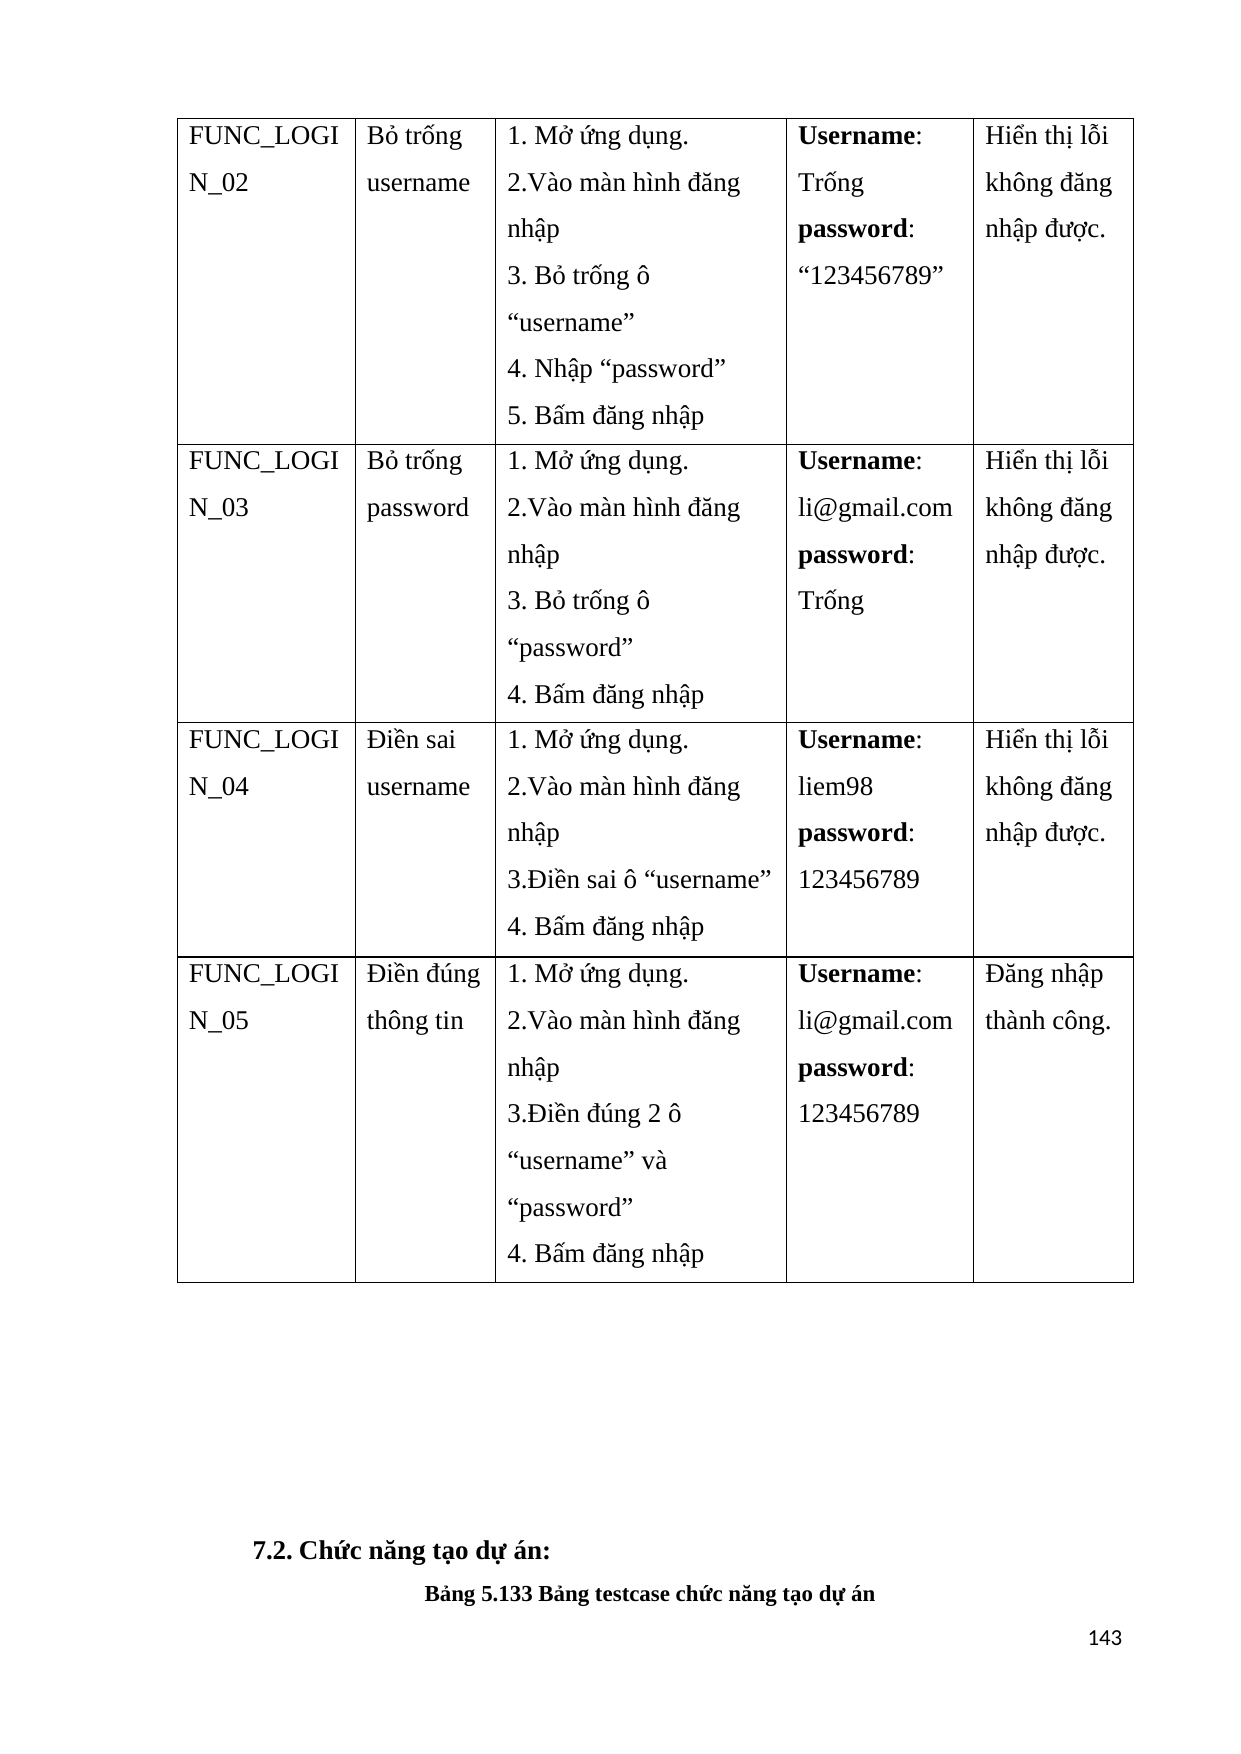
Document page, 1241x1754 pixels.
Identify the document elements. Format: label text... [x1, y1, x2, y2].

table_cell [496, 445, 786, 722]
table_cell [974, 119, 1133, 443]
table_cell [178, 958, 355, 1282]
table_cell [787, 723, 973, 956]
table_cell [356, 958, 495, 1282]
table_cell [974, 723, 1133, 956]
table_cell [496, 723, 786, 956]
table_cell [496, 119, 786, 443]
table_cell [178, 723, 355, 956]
text Bảng 5.6 Bảng testcase chức năng tạo dự án [177, 1581, 1122, 1607]
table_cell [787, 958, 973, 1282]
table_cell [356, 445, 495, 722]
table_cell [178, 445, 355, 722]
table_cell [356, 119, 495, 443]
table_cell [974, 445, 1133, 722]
list Chức năng tạo dự án: [252, 1534, 1122, 1565]
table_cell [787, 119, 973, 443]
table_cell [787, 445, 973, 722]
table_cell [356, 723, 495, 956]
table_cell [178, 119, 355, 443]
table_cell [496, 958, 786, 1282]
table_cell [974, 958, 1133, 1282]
